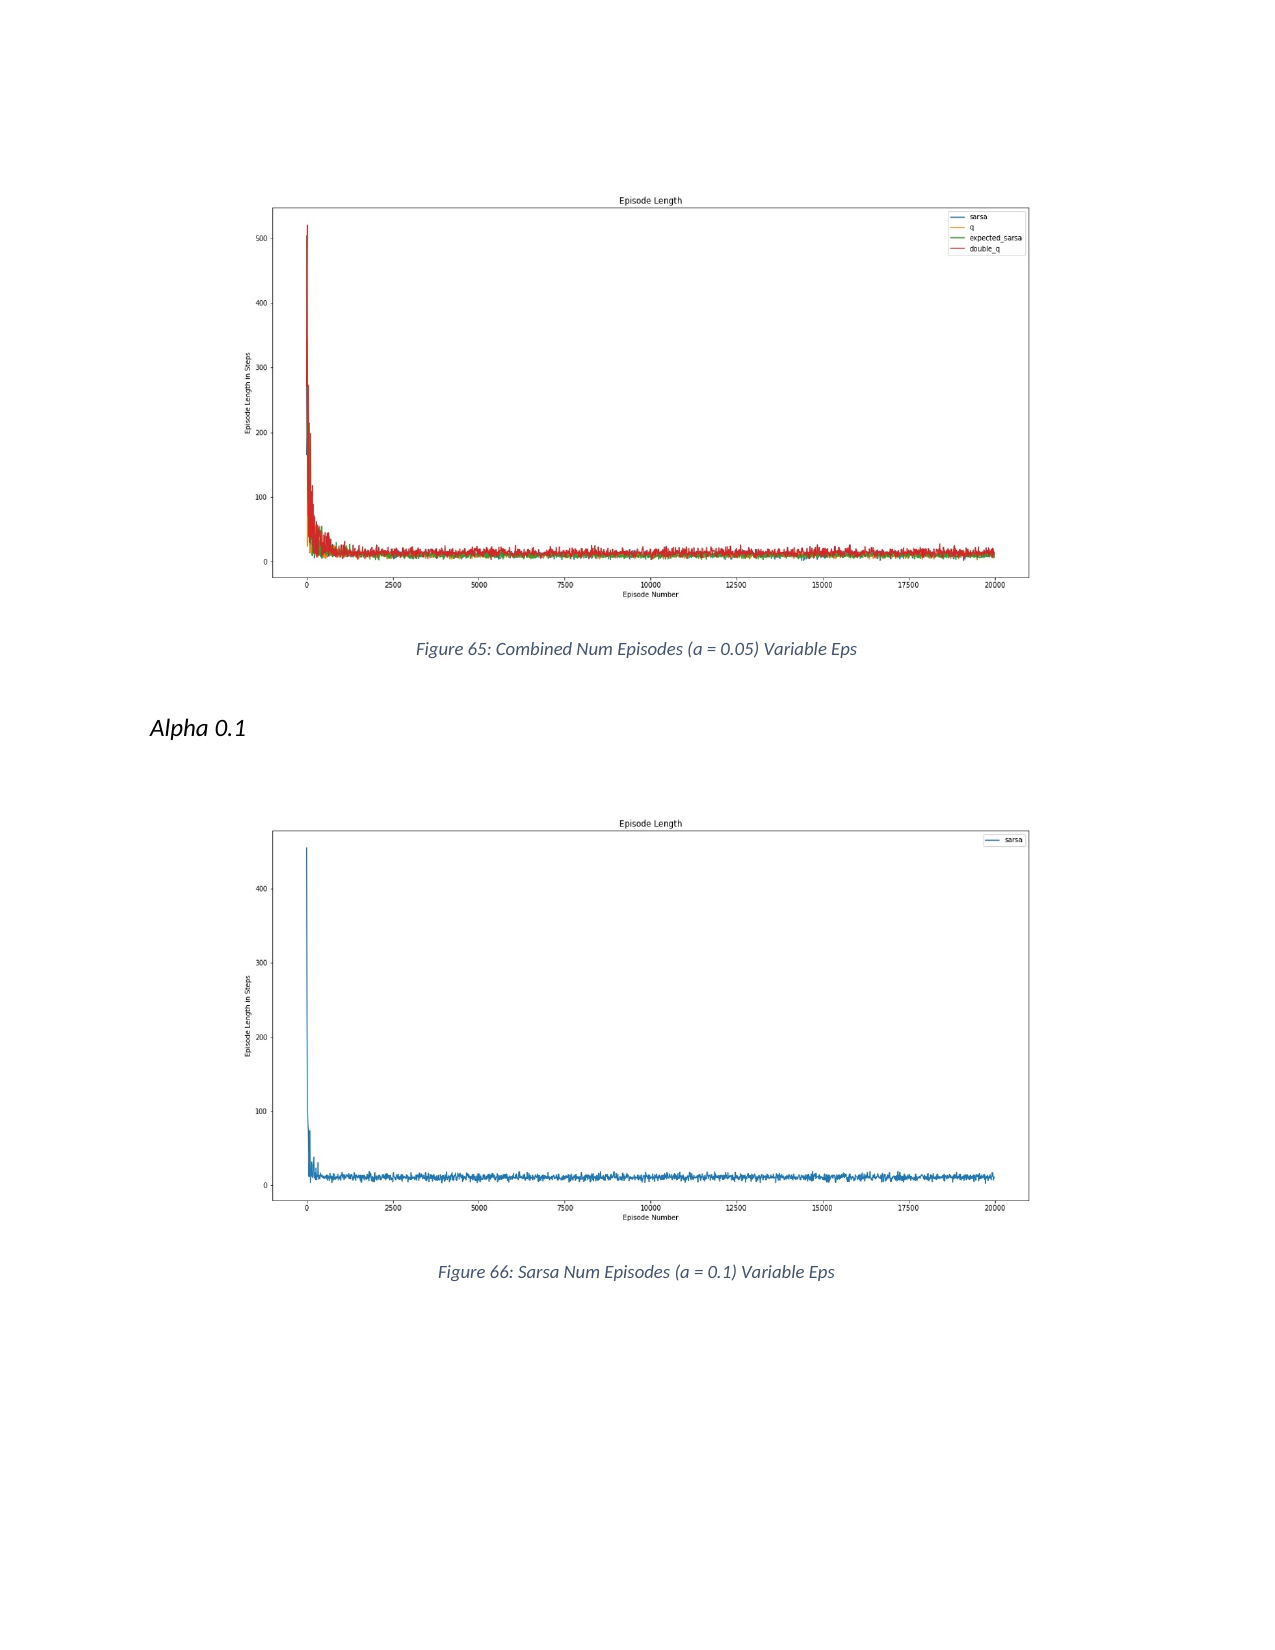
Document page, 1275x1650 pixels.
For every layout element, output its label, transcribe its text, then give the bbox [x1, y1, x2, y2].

text Figure 66: Sarsa Num Episodes (a = 0.1) Variable Eps [150, 1261, 1125, 1283]
picture [150, 772, 1125, 1261]
text Figure 65: Combined Num Episodes (a = 0.05) Variable Eps [150, 638, 1125, 660]
text Alpha 0.1 [150, 712, 1125, 742]
picture [150, 150, 1125, 638]
